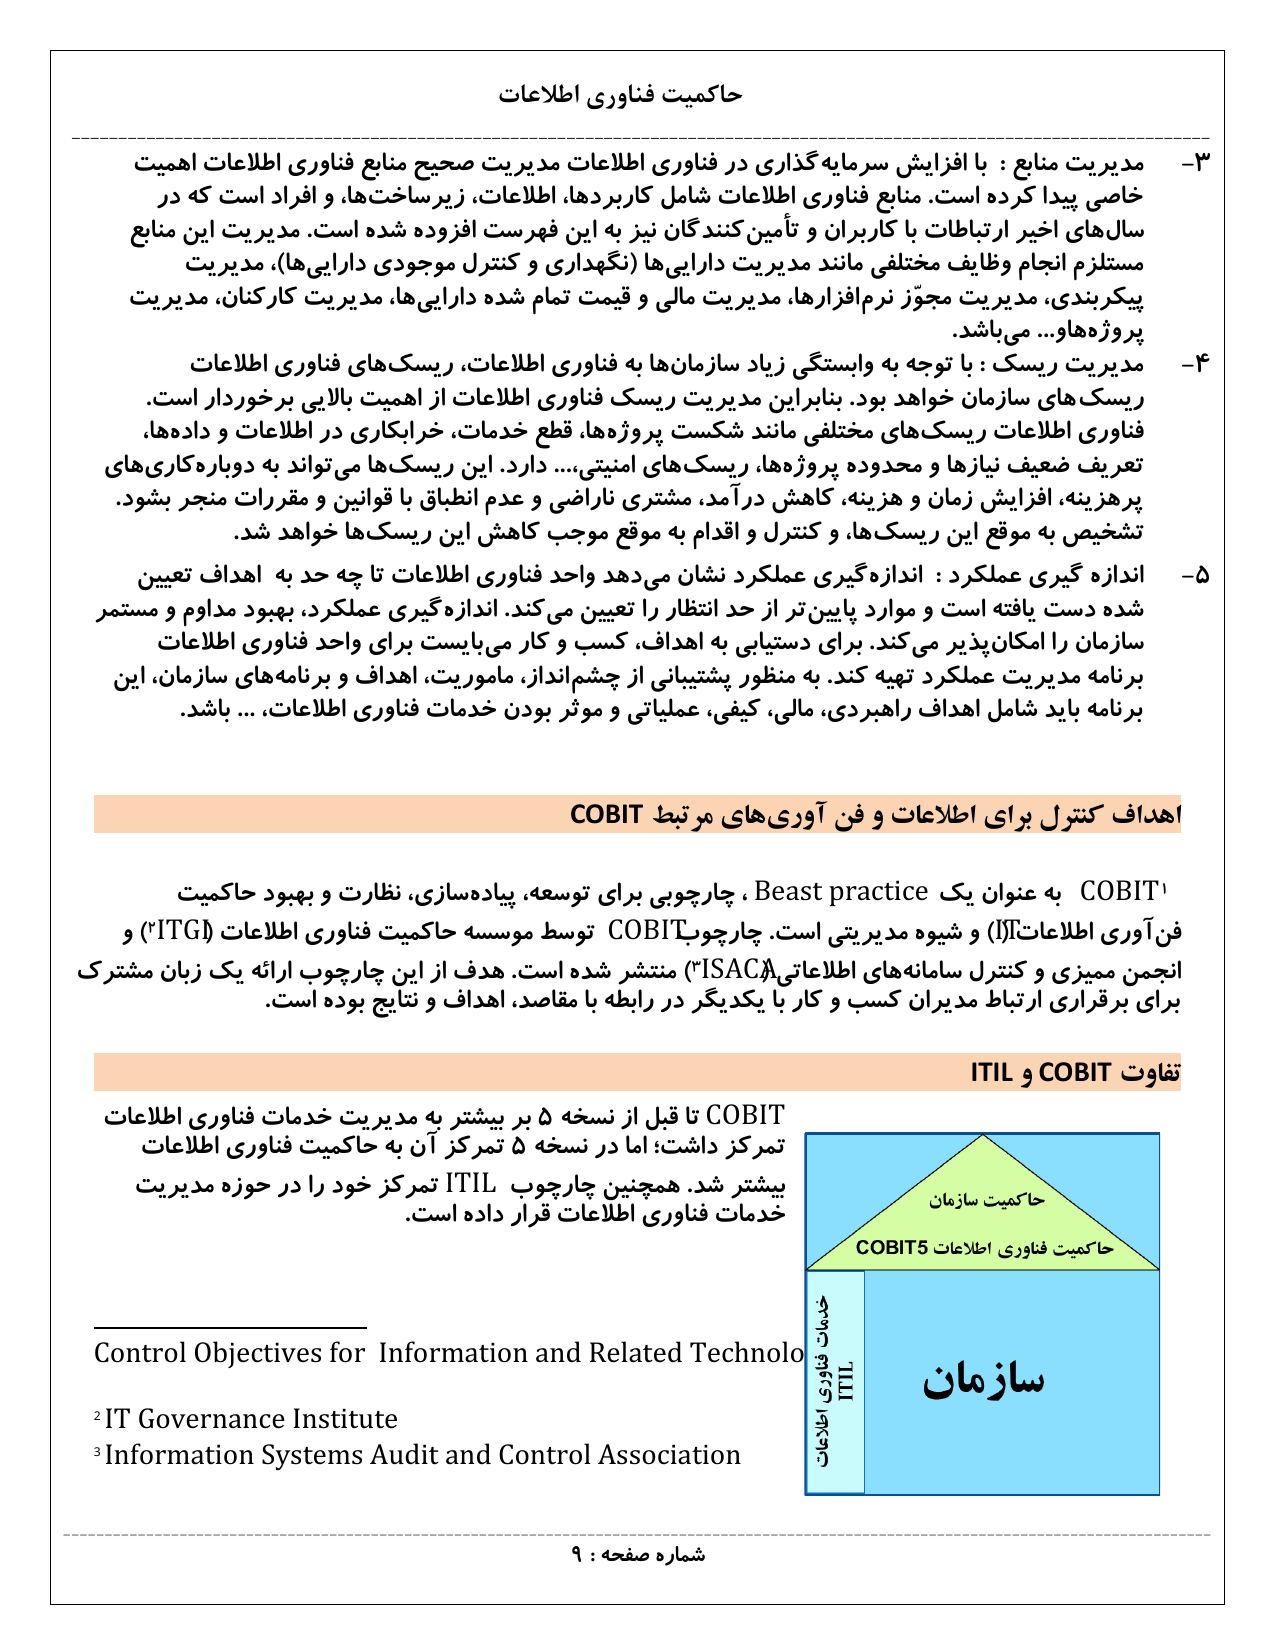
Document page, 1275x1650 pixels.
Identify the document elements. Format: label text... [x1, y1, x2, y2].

text COBIT به عنوان یک Beast practice ، چارچوبی برای توسعه، پیاده‌سازی، نظارت و بهبود حاکمیت فن‌آوری اطلاعات (IT) و شیوه مدیریتی است. چارچوب COBIT توسط موسسه حاکمیت فناوری اطلاعات (ITGI) و انجمن ممیزی و کنترل سامانه‌های اطلاعاتی (ISACA) منتشر شده است. هدف از این چارچوب ارائه یک زبان مشترک برای برقراری ارتباط مدیران کسب و کار با یکدیگر در رابطه با مقاصد، اهداف و نتایج بوده است. [94, 873, 1181, 1019]
list مدیریت ریسک : با توجه به وابستگی زیاد سازمان‌ها به فناوری اطلاعات، ریسک‌های فناوری اطلاعات ریسک‌های سازمان خواهد بود. بنابراین مدیریت ریسک فناوری اطلاعات از اهمیت بالایی برخوردار است. فناوری اطلاعات ریسک‌های مختلفی مانند شکست پروژه‌ها، قطع خدمات، خرابکاری در اطلاعات و داده‌ها، تعریف ضعیف نیازها و محدوده پروژه‌ها، ریسک‌های امنیتی،... دارد. این ریسک‌ها می‌تواند به دوباره‌کاری‌های پرهزینه، افزایش زمان و هزینه، کاهش درآمد، مشتری ناراضی و عدم انطباق با قوانین و مقررات منجر بشود. تشخیص به موقع این ریسک‌ها، و کنترل و اقدام به موقع موجب کاهش این ریسک‌ها خواهد شد. [94, 353, 1181, 550]
picture [804, 1132, 1161, 1496]
list مدیریت منابع : با افزایش سرمایه‌گذاری در فناوری اطلاعات مدیریت صحیح منابع فناوری اطلاعات اهمیت خاصی پیدا کرده است. منابع فناوری اطلاعات شامل کاربردها، اطلاعات، زیرساخت‌ها، و افراد است که در سال‌های اخیر ارتباطات با کاربران و تأمین‌کنندگان نیز به این فهرست افزوده شده است. مدیریت این منابع مستلزم انجام وظایف مختلفی مانند مدیریت دارایی‌ها (نگهداری و کنترل موجودی دارایی‌ها)، مدیریت پیکربندی، مدیریت مجوّز نرم‌افزارها، مدیریت مالی و قیمت تمام شده دارایی‌ها، مدیریت کارکنان، مدیریت پروژه‌هاو... می‌باشد. [94, 152, 1181, 349]
subtitle اهداف کنترل برای اطلاعات و فن آوری‌های مرتبط COBIT [94, 795, 1181, 833]
subtitle تفاوت COBIT و ITIL [94, 1053, 1181, 1091]
list اندازه گیری عملکرد : اندازه‌گیری عملکرد نشان می‌دهد واحد فناوری اطلاعات تا چه حد به اهداف تعیین شده دست یافته است و موارد پایین‌تر از حد انتظار را تعیین می‌کند. اندازه‌گیری عملکرد، بهبود مداوم و مستمر سازمان را امکان‌پذیر می‌کند. برای دستیابی به اهداف، کسب و کار می‌بایست برای واحد فناوری اطلاعات برنامه مدیریت عملکرد تهیه کند. به منظور پشتیبانی از چشم‌انداز، ماموریت، اهداف و برنامه‌های سازمان، این برنامه باید شامل اهداف راهبردی، مالی، کیفی، عملیاتی و موثر بودن خدمات فناوری اطلاعات، ... باشد. [94, 555, 1181, 728]
text COBIT تا قبل از نسخه 5 بر بیشتر به مدیریت خدمات فناوری اطلاعات تمرکز داشت؛ اما در نسخه 5 تمرکز آن به حاکمیت فناوری اطلاعات بیشتر شد. همچنین چارچوب ITIL تمرکز خود را در حوزه مدیریت خدمات فناوری اطلاعات قرار داده است. [94, 1097, 1181, 1233]
